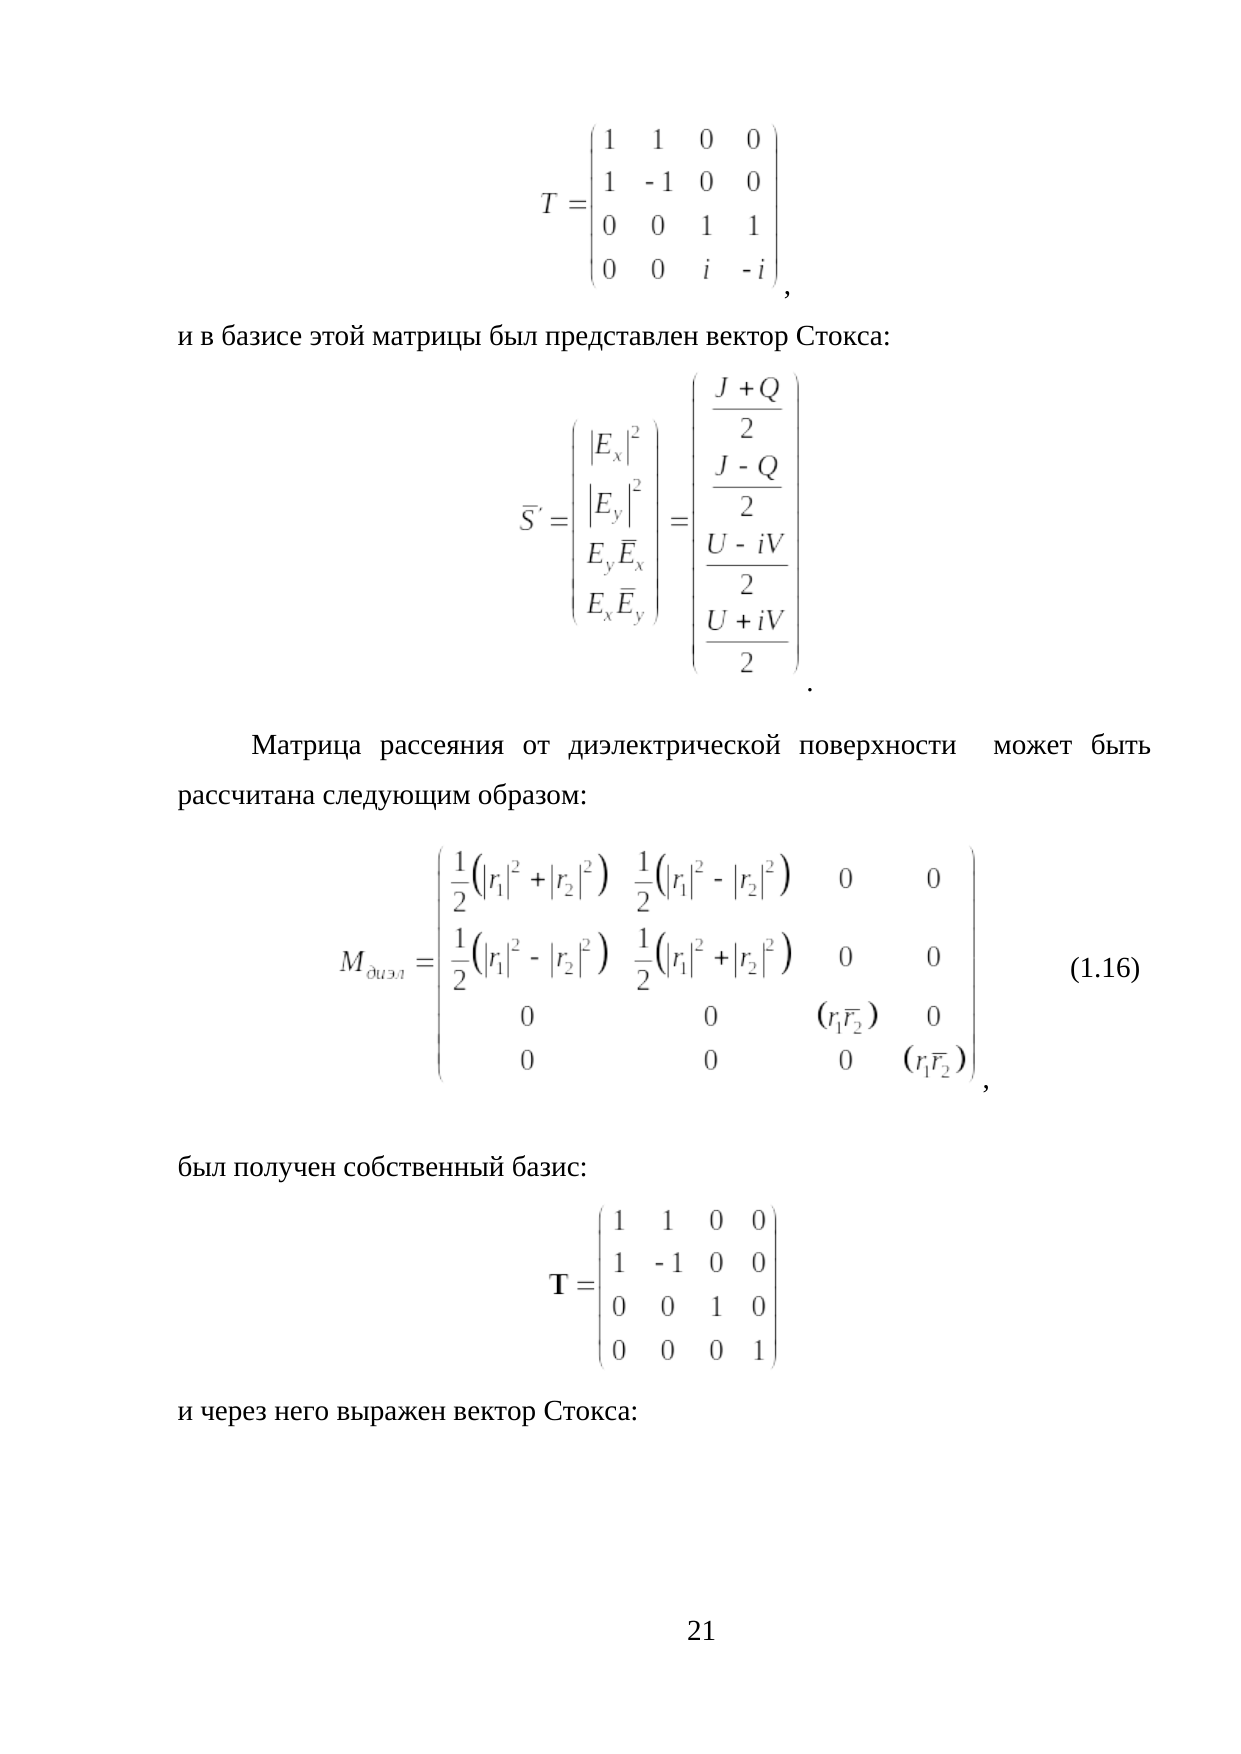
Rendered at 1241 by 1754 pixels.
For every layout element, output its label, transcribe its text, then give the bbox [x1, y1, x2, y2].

text . [177, 368, 1152, 698]
text и через него выражен вектор Стокса: [177, 1393, 1152, 1426]
text , [177, 118, 1152, 301]
text Матрица рассеяния от диэлектрической поверхности может быть рассчитана следующим образом: [177, 727, 1152, 811]
text и в базисе этой матрицы был представлен вектор Стокса: [177, 318, 1152, 351]
table_header , [177, 828, 1058, 1124]
text был получен собственный базис: [177, 1149, 1152, 1182]
table_header (1.16) [1059, 828, 1152, 1124]
